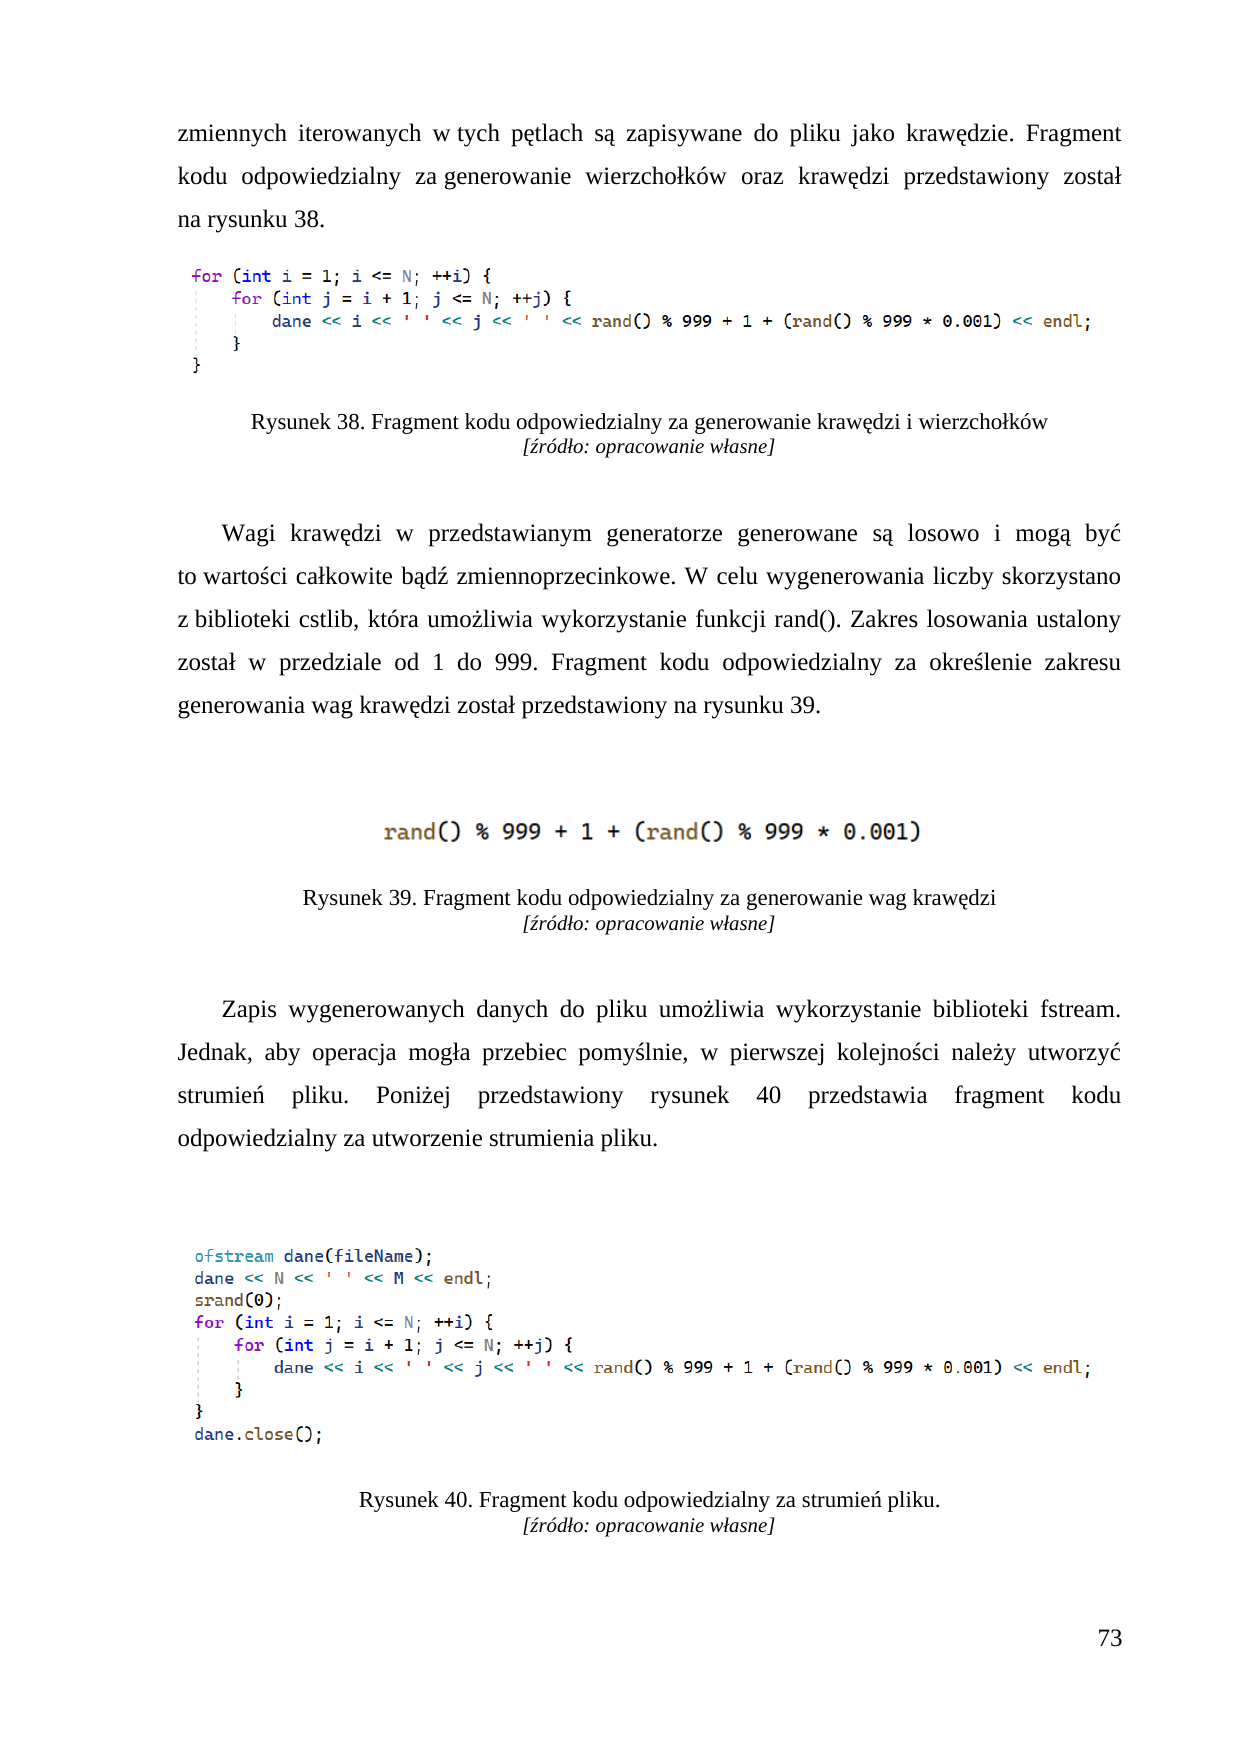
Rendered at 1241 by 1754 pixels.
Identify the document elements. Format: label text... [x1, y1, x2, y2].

text Wagi krawędzi w przedstawianym generatorze generowane są losowo i mogą być to wartości całkowite bądź zmiennoprzecinkowe. W celu wygenerowania liczby skorzystano z biblioteki cstlib, która umożliwia wykorzystanie funkcji rand(). Zakres losowania ustalony został w przedziale od 1 do 999. Fragment kodu odpowiedzialny za określenie zakresu generowania wag krawędzi został przedstawiony na rysunku 39. [177, 518, 1122, 719]
text Zapis wygenerowanych danych do pliku umożliwia wykorzystanie biblioteki fstream. Jednak, aby operacja mogła przebiec pomyślnie, w pierwszej kolejności należy utworzyć strumień pliku. Poniżej przedstawiony rysunek 40 przedstawia fragment kodu odpowiedzialny za utworzenie strumienia pliku. [177, 994, 1122, 1152]
text Rysunek 40. Fragment kodu odpowiedzialny za strumień pliku. [177, 1486, 1122, 1513]
text Rysunek 39. Fragment kodu odpowiedzialny za generowanie wag krawędzi [177, 884, 1122, 910]
text [źródło: opracowanie własne] [177, 910, 1122, 934]
picture [373, 814, 926, 853]
picture [177, 1243, 1123, 1456]
text Rysunek 38. Fragment kodu odpowiedzialny za generowanie krawędzi i wierzchołków [177, 408, 1122, 434]
text [źródło: opracowanie własne] [177, 1513, 1122, 1537]
picture [177, 264, 1123, 377]
text [źródło: opracowanie własne] [177, 434, 1122, 458]
